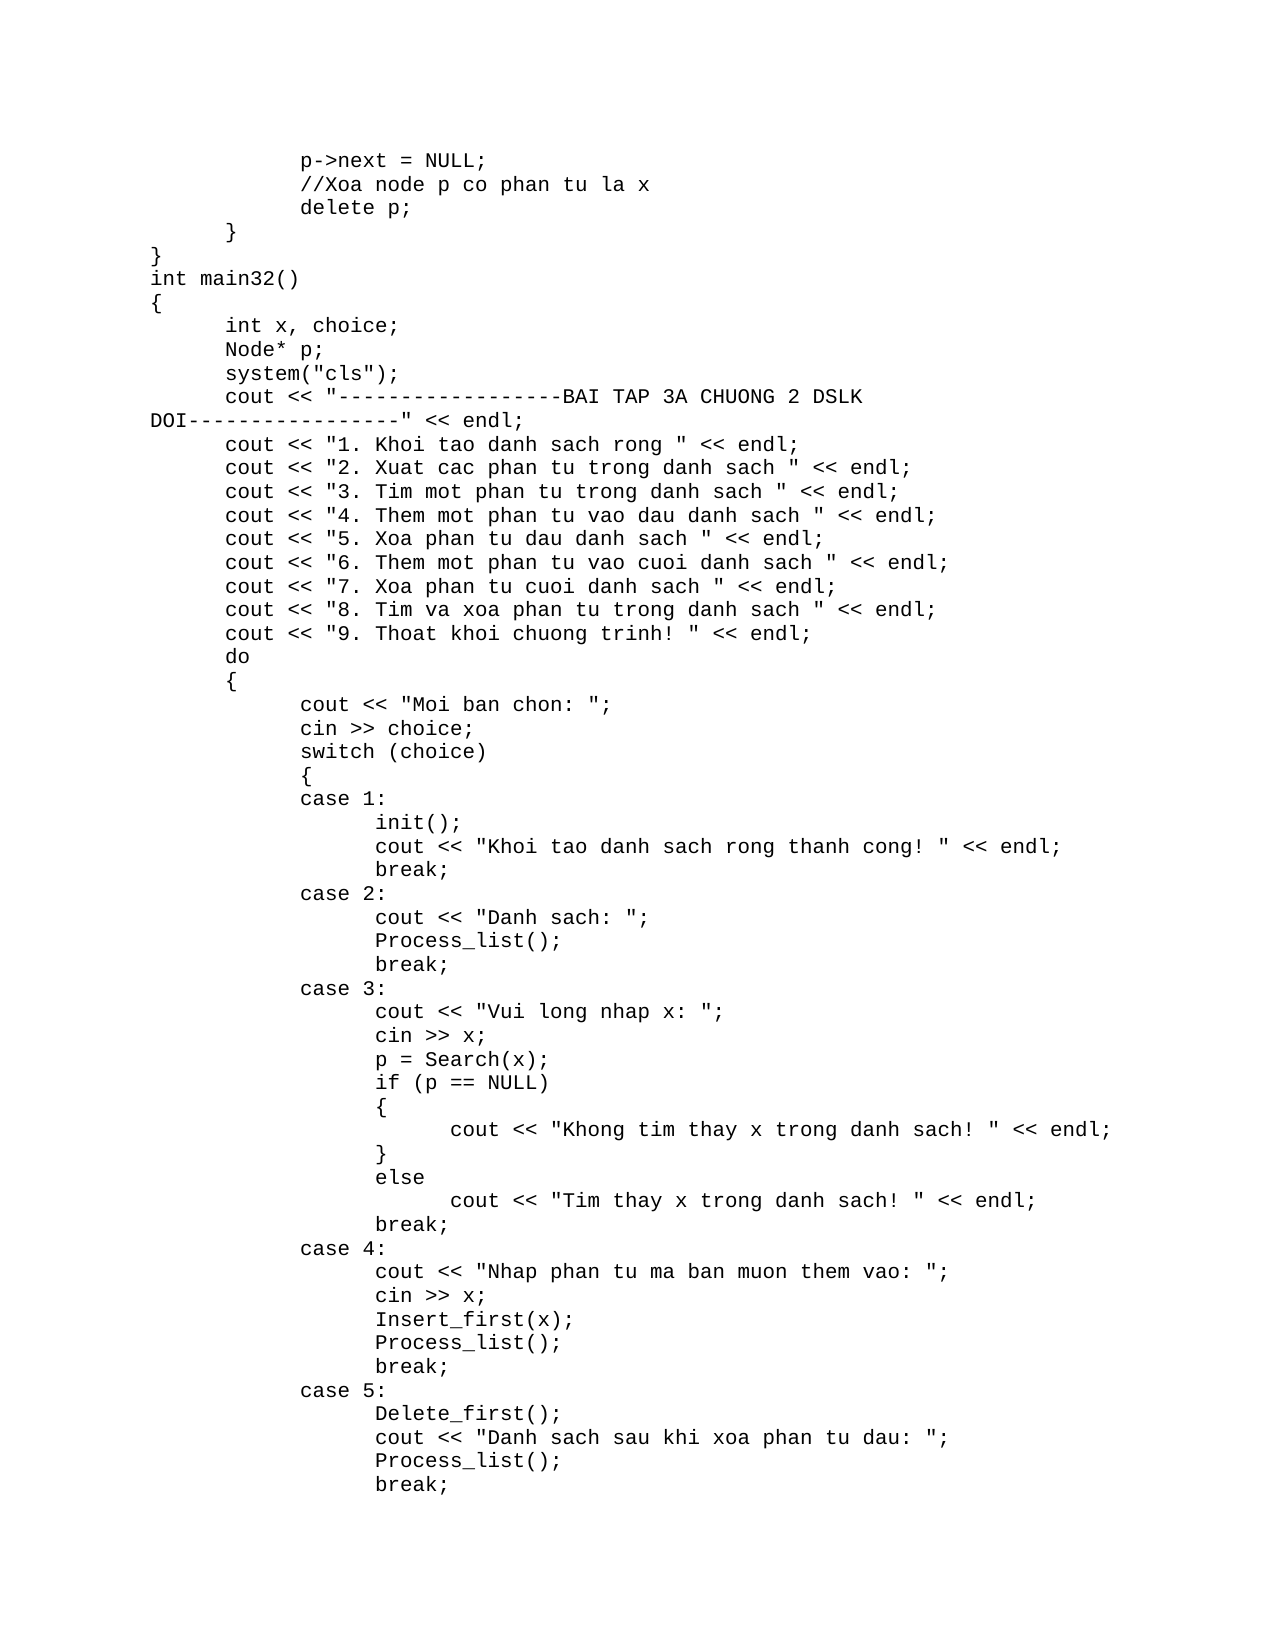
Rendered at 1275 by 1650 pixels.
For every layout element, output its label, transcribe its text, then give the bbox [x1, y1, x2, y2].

text Process_list(); [150, 1332, 1125, 1356]
text system("cls"); [150, 363, 1125, 386]
text cout << "4. Them mot phan tu vao dau danh sach " << endl; [150, 505, 1125, 528]
text if (p == NULL) [150, 1072, 1125, 1096]
text { [150, 765, 1125, 788]
text case 4: [150, 1238, 1125, 1261]
text cout << "2. Xuat cac phan tu trong danh sach " << endl; [150, 457, 1125, 481]
text cin >> choice; [150, 717, 1125, 741]
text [150, 1261, 1125, 1285]
text switch (choice) [150, 741, 1125, 765]
text Process_list(); [150, 1451, 1125, 1474]
text cout << "7. Xoa phan tu cuoi danh sach " << endl; [150, 576, 1125, 599]
text cout << "Danh sach: "; [150, 907, 1125, 930]
text init(); [150, 812, 1125, 836]
text cout << "------------------BAI TAP 3A CHUONG 2 DSLK DOI-----------------" << endl; [150, 386, 1125, 434]
text break; [150, 1214, 1125, 1238]
text case 2: [150, 883, 1125, 907]
text else [150, 1167, 1125, 1190]
text cout << "5. Xoa phan tu dau danh sach " << endl; [150, 528, 1125, 552]
text { [150, 1096, 1125, 1119]
text int main32() [150, 268, 1125, 292]
text } [150, 244, 1125, 268]
text break; [150, 954, 1125, 978]
text cout << "Vui long nhap x: "; [150, 1001, 1125, 1025]
text { [150, 670, 1125, 694]
text p->next = NULL; [150, 150, 1125, 174]
text cout << "Danh sach sau khi xoa phan tu dau: "; [150, 1427, 1125, 1451]
text cout << "3. Tim mot phan tu trong danh sach " << endl; [150, 481, 1125, 505]
text { [150, 292, 1125, 316]
text cout << "Tim thay x trong danh sach! " << endl; [150, 1190, 1125, 1214]
text Delete_first(); [150, 1403, 1125, 1427]
text break; [150, 1356, 1125, 1379]
text cout << "1. Khoi tao danh sach rong " << endl; [150, 434, 1125, 457]
text p = Search(x); [150, 1048, 1125, 1072]
text case 5: [150, 1379, 1125, 1403]
text Node* p; [150, 339, 1125, 363]
text cout << "Moi ban chon: "; [150, 694, 1125, 717]
text Process_list(); [150, 930, 1125, 954]
text } [150, 1143, 1125, 1167]
text Insert_first(x); [150, 1309, 1125, 1332]
text delete p; [150, 197, 1125, 221]
text //Xoa node p co phan tu la x [150, 174, 1125, 197]
text cin >> x; [150, 1285, 1125, 1309]
text cout << "Khong tim thay x trong danh sach! " << endl; [150, 1119, 1125, 1143]
text cout << "8. Tim va xoa phan tu trong danh sach " << endl; [150, 599, 1125, 623]
text cout << "9. Thoat khoi chuong trinh! " << endl; [150, 623, 1125, 647]
text cout << "6. Them mot phan tu vao cuoi danh sach " << endl; [150, 552, 1125, 576]
text break; [150, 859, 1125, 883]
text break; [150, 1474, 1125, 1498]
text do [150, 647, 1125, 670]
text case 3: [150, 978, 1125, 1001]
text cout << "Khoi tao danh sach rong thanh cong! " << endl; [150, 836, 1125, 859]
text cin >> x; [150, 1025, 1125, 1048]
text case 1: [150, 788, 1125, 812]
text int x, choice; [150, 316, 1125, 339]
text } [150, 221, 1125, 244]
